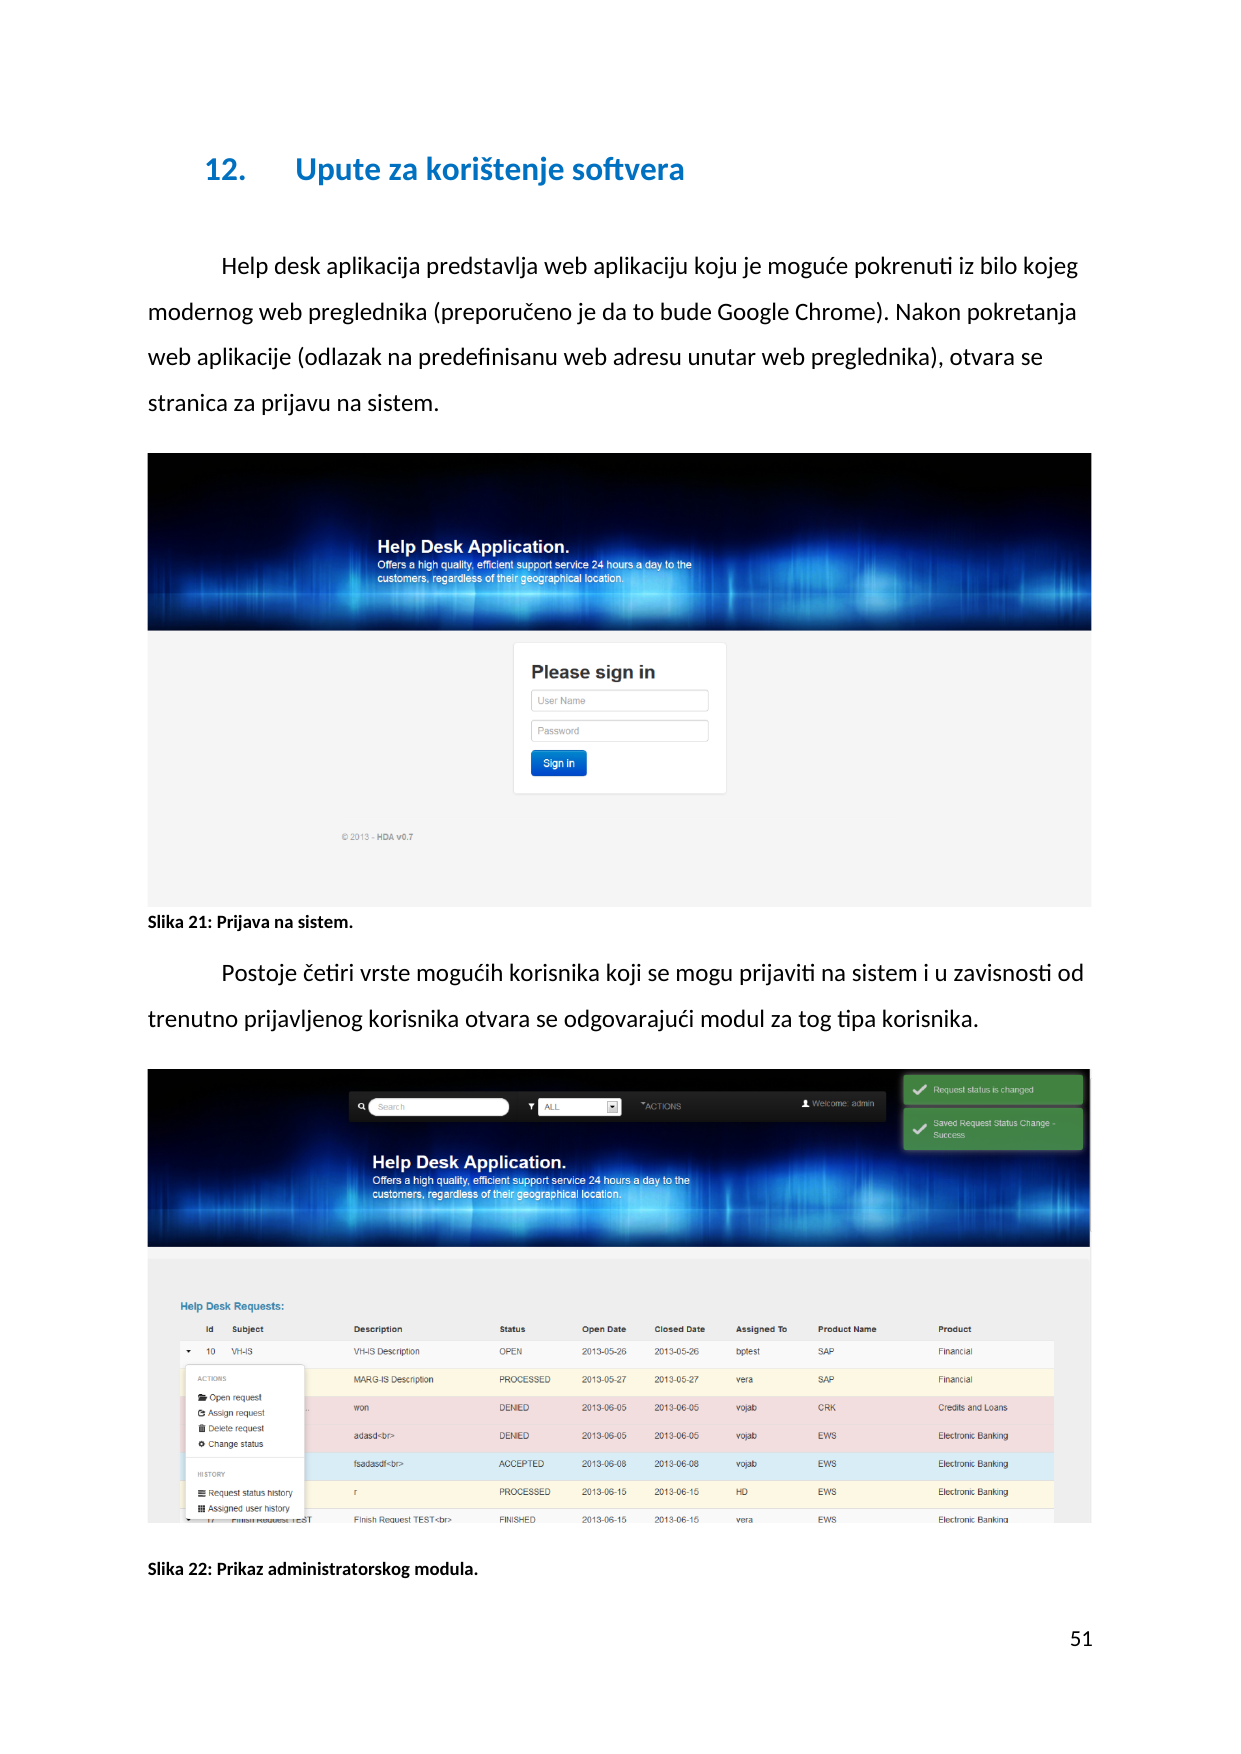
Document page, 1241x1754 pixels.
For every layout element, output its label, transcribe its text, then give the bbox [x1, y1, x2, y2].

picture [147, 453, 1092, 907]
text Slika 22: Prikaz administratorskog modula. [148, 1558, 1093, 1581]
list Upute za korištenje softvera [204, 148, 1093, 188]
picture [147, 1069, 1092, 1523]
text Postoje četiri vrste mogućih korisnika koji se mogu prijaviti na sistem i u zavisnosti od trenutno prijavljenog korisnika otvara se odgovarajući modul za tog tipa korisnika. [148, 957, 1093, 1034]
text Help desk aplikacija predstavlja web aplikaciju koju je moguće pokrenuti iz bilo kojeg modernog web preglednika (preporučeno je da to bude Google Chrome). Nakon pokretanja web aplikacije (odlazak na predefinisanu web adresu unutar web preglednika), otvara se stranica za prijavu na sistem. [148, 250, 1093, 418]
